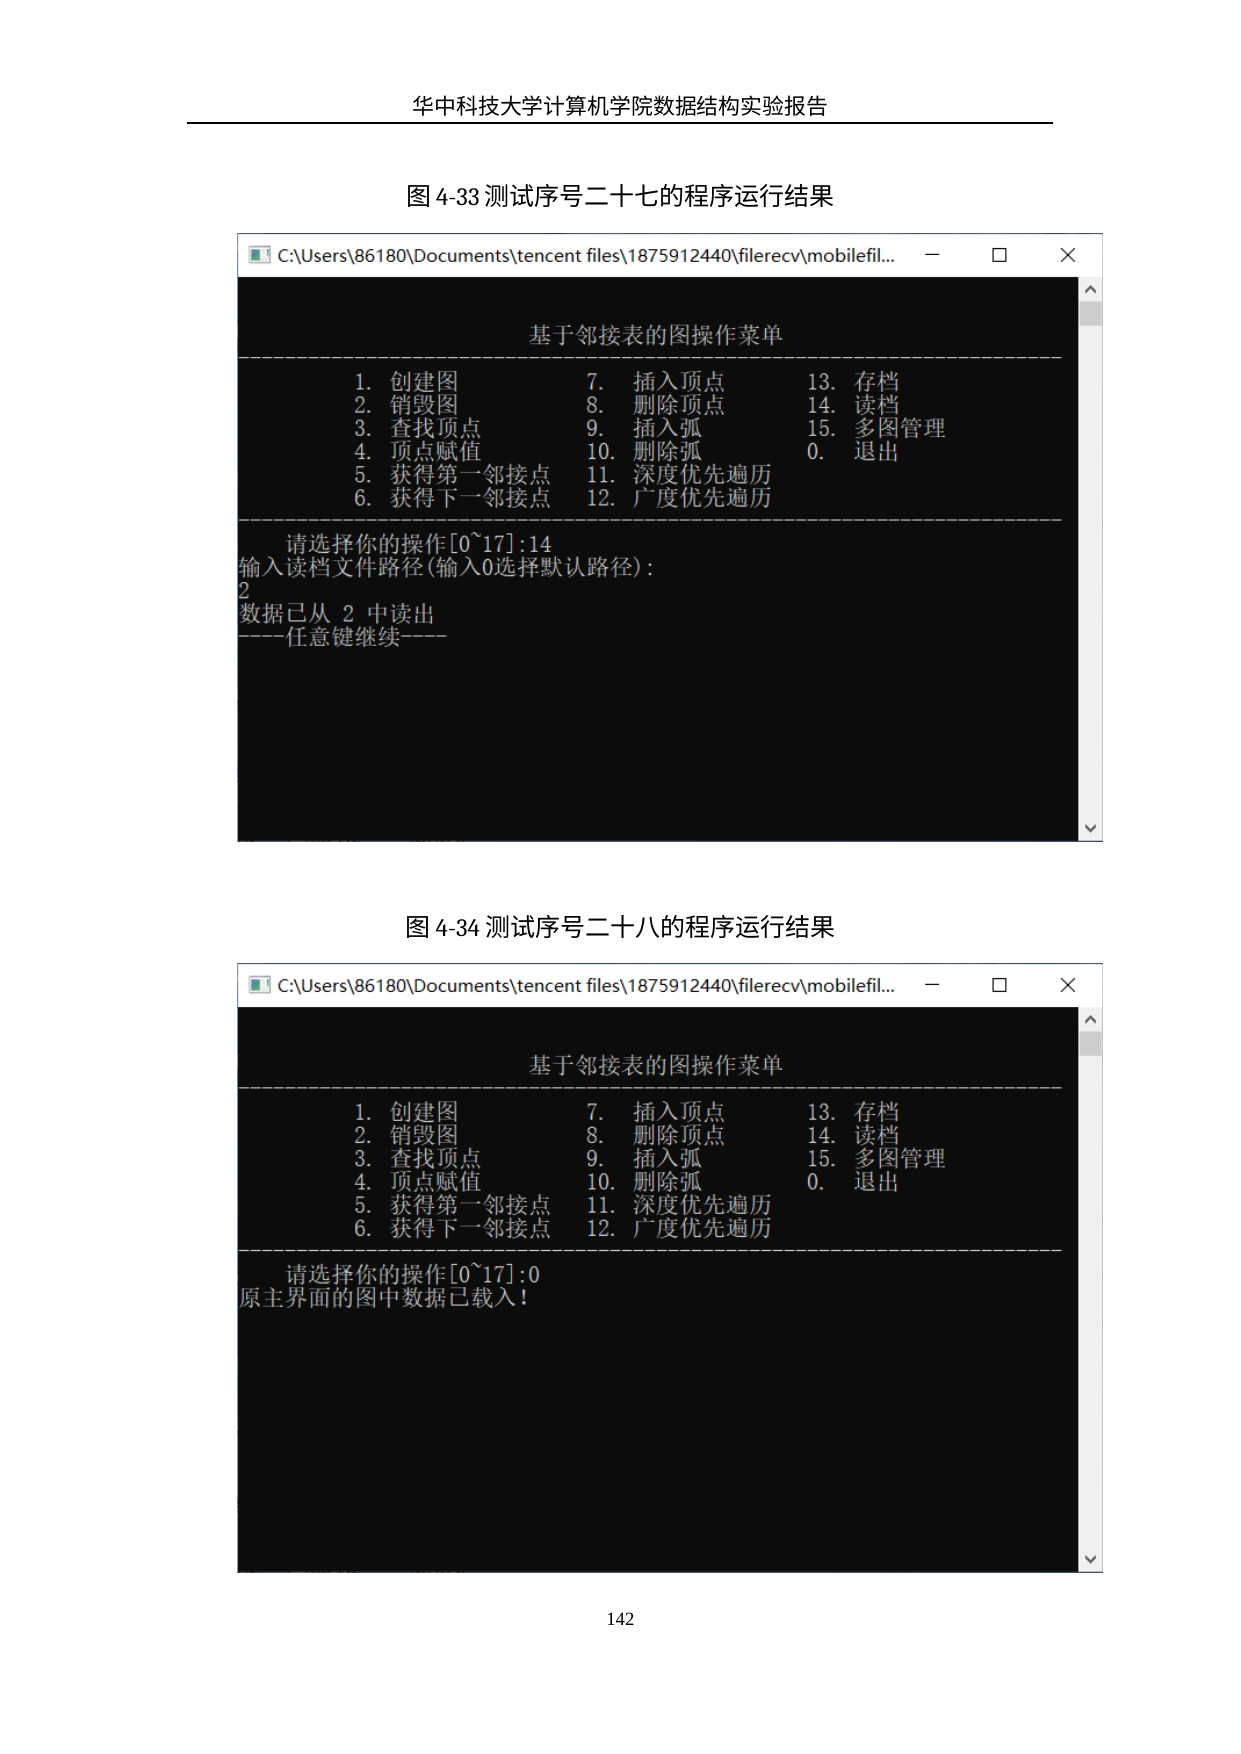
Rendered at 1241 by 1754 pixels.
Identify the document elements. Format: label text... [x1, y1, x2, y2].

picture [237, 963, 1103, 1573]
text 图4-34测试序号二十八的程序运行结果 [187, 893, 1053, 958]
picture [237, 233, 1103, 842]
text 图4-33测试序号二十七的程序运行结果 [187, 162, 1053, 227]
